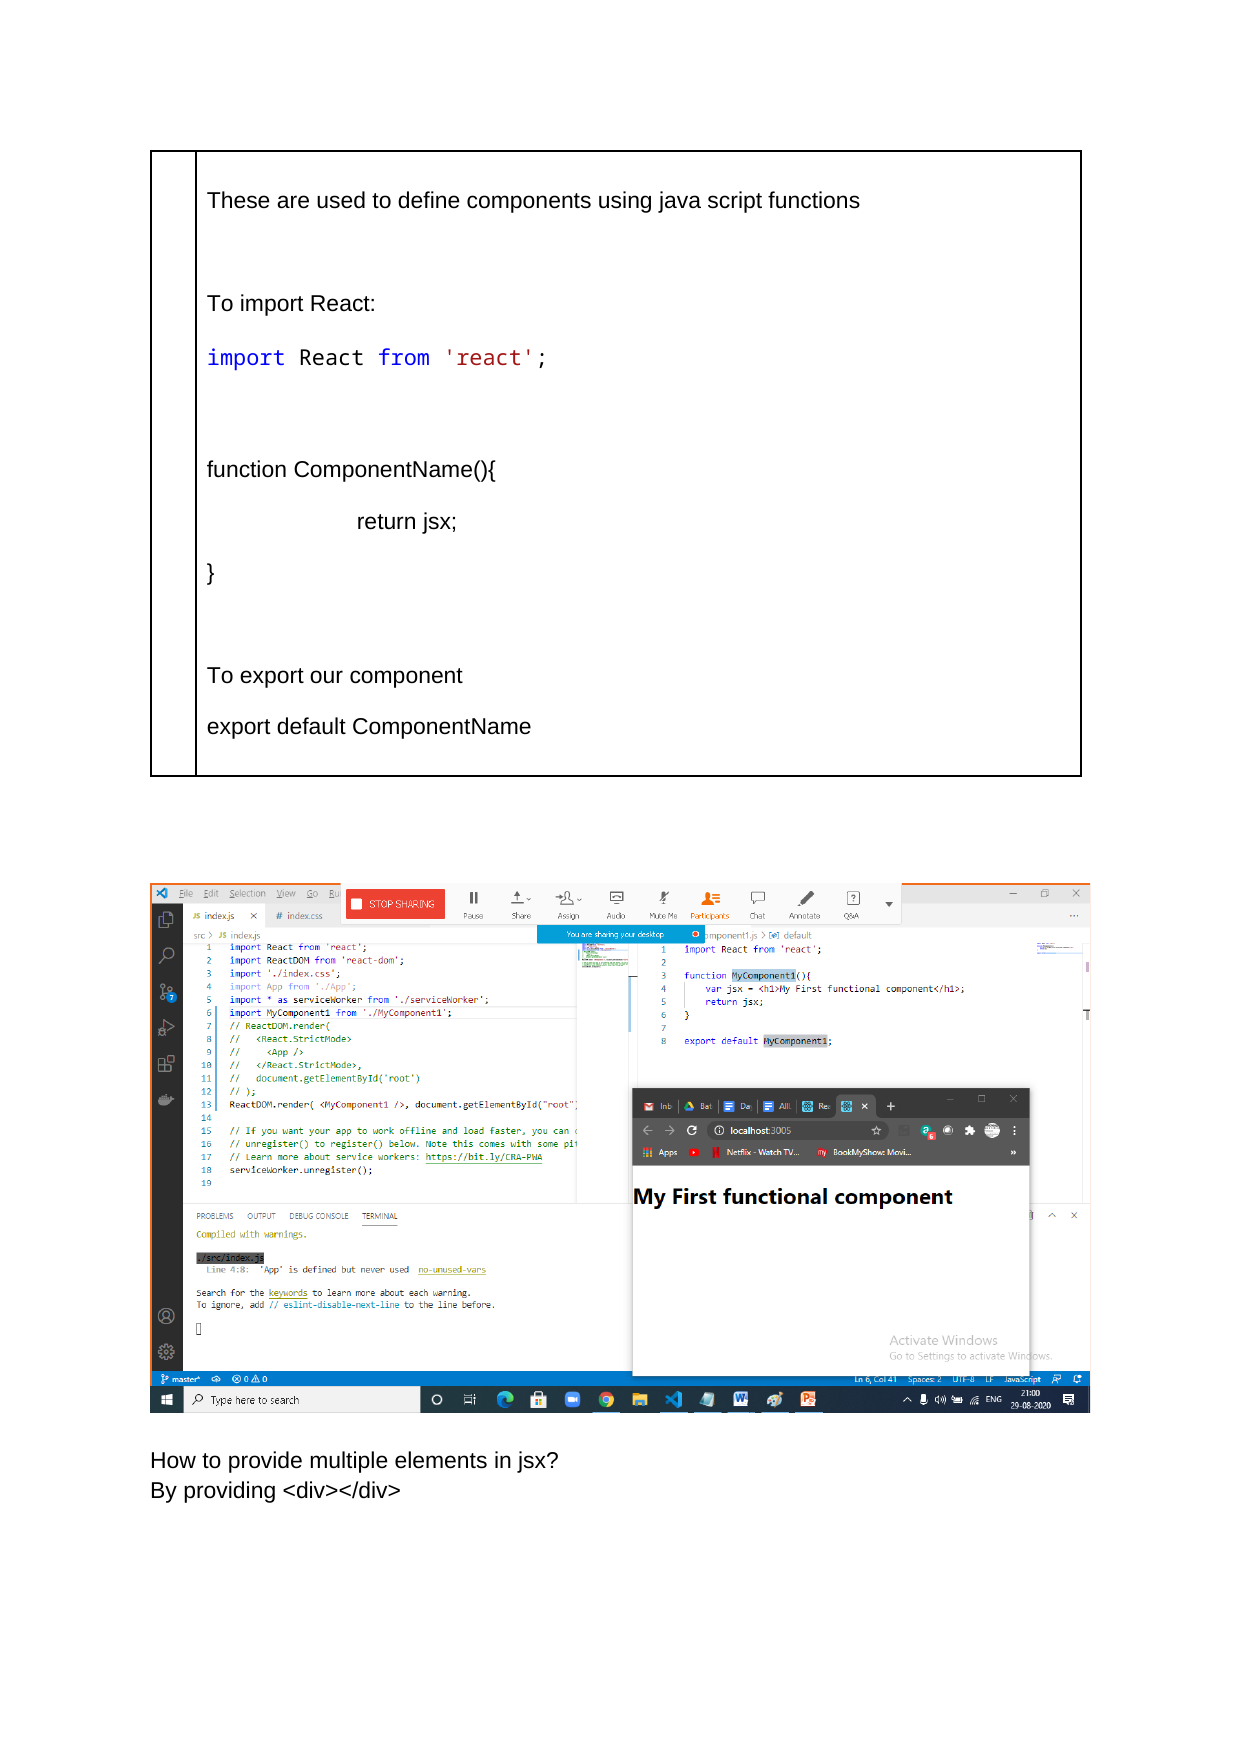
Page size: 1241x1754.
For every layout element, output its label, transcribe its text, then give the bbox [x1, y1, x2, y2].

text By providing <div></div> [150, 1477, 1090, 1503]
table_cell [152, 152, 195, 775]
picture [150, 883, 1091, 1413]
text How to provide multiple elements in jsx? [150, 1447, 1090, 1473]
table_cell These are used to define components using java script functions To import React: import React from 'react'; function ComponentName(){ return jsx; } To export our component export default ComponentName [197, 152, 1080, 775]
